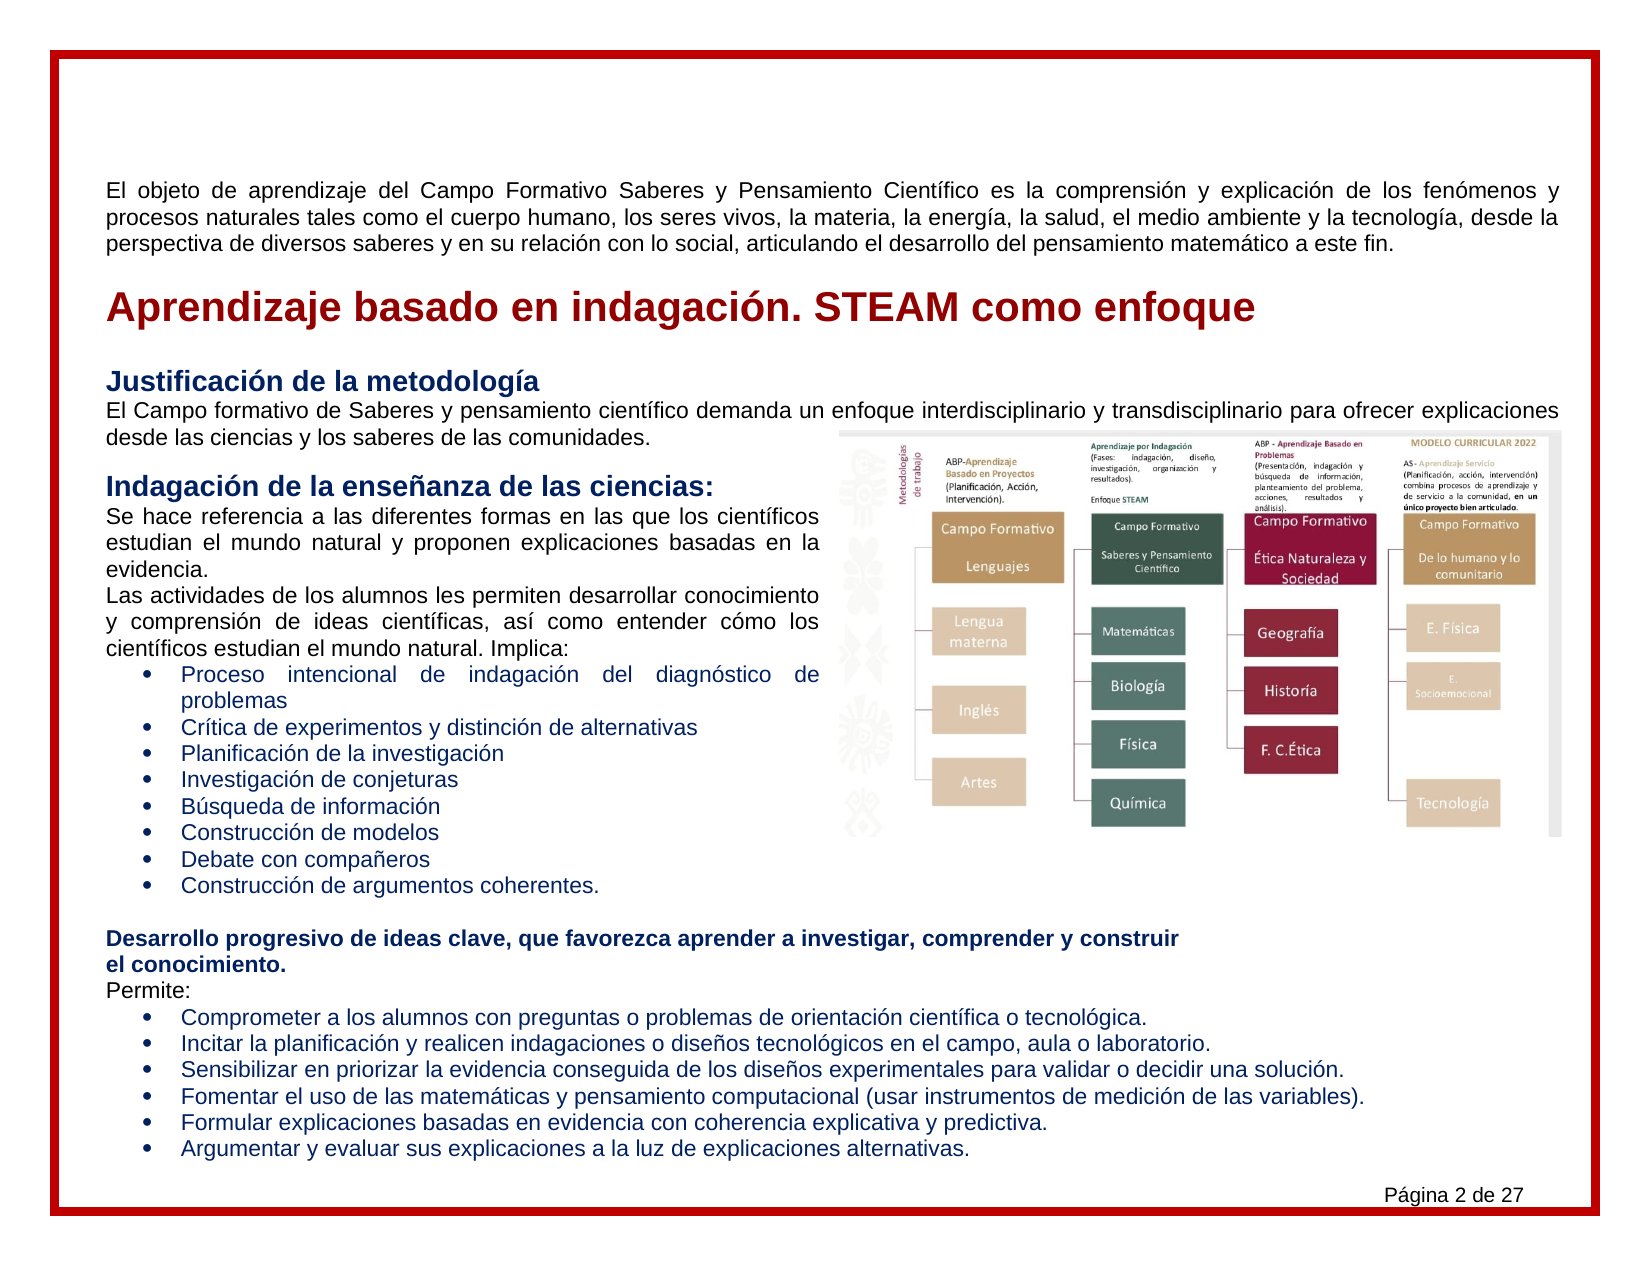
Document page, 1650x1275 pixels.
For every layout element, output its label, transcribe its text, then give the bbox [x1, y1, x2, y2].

text Justificación de la metodología [106, 364, 1561, 397]
list Sensibilizar en priorizar la evidencia conseguida de los diseños experimentales para validar o decidir una solución. [143, 1056, 1561, 1083]
text El objeto de aprendizaje del Campo Formativo Saberes y Pensamiento Científico es la comprensión y explicación de los fenómenos y procesos naturales tales como el cuerpo humano, los seres vivos, la materia, la energía, la salud, el medio ambiente y la tecnología, desde la perspectiva de diversos saberes y en su relación con lo social, articulando el desarrollo del pensamiento matemático a este fin. [106, 177, 1561, 256]
list Argumentar y evaluar sus explicaciones a la luz de explicaciones alternativas. [143, 1135, 1561, 1162]
text Desarrollo progresivo de ideas clave, que favorezca aprender a investigar, comprender y construir [106, 924, 1561, 951]
text El Campo formativo de Saberes y pensamiento científico demanda un enfoque interdisciplinario y transdisciplinario para ofrecer explicaciones desde las ciencias y los saberes de las comunidades. [106, 397, 1561, 450]
text Se hace referencia a las diferentes formas en las que los científicos estudian el mundo natural y proponen explicaciones basadas en la evidencia. [106, 503, 838, 582]
list Proceso intencional de indagación del diagnóstico de problemas [143, 661, 838, 714]
list Planificación de la investigación [143, 740, 838, 766]
list Fomentar el uso de las matemáticas y pensamiento computacional (usar instrumentos de medición de las variables). [143, 1083, 1561, 1109]
list Construcción de argumentos coherentes. [143, 872, 1561, 898]
list Crítica de experimentos y distinción de alternativas [143, 714, 838, 740]
list Comprometer a los alumnos con preguntas o problemas de orientación científica o tecnológica. [143, 1004, 1561, 1030]
text Las actividades de los alumnos les permiten desarrollar conocimiento y comprensión de ideas científicas, así como entender cómo los científicos estudian el mundo natural. Implica: [106, 582, 838, 661]
text Aprendizaje basado en indagación. STEAM como enfoque [106, 282, 1561, 330]
list Debate con compañeros [143, 846, 1561, 872]
list Construcción de modelos [143, 819, 1561, 846]
text Indagación de la enseñanza de las ciencias: [106, 469, 838, 503]
text el conocimiento. [106, 951, 1561, 977]
list Investigación de conjeturas [143, 766, 838, 793]
picture [838, 430, 1562, 837]
list Incitar la planificación y realicen indagaciones o diseños tecnológicos en el campo, aula o laboratorio. [143, 1030, 1561, 1056]
list Formular explicaciones basadas en evidencia con coherencia explicativa y predictiva. [143, 1109, 1561, 1135]
list Búsqueda de información [143, 793, 838, 819]
text Permite: [106, 977, 1561, 1004]
